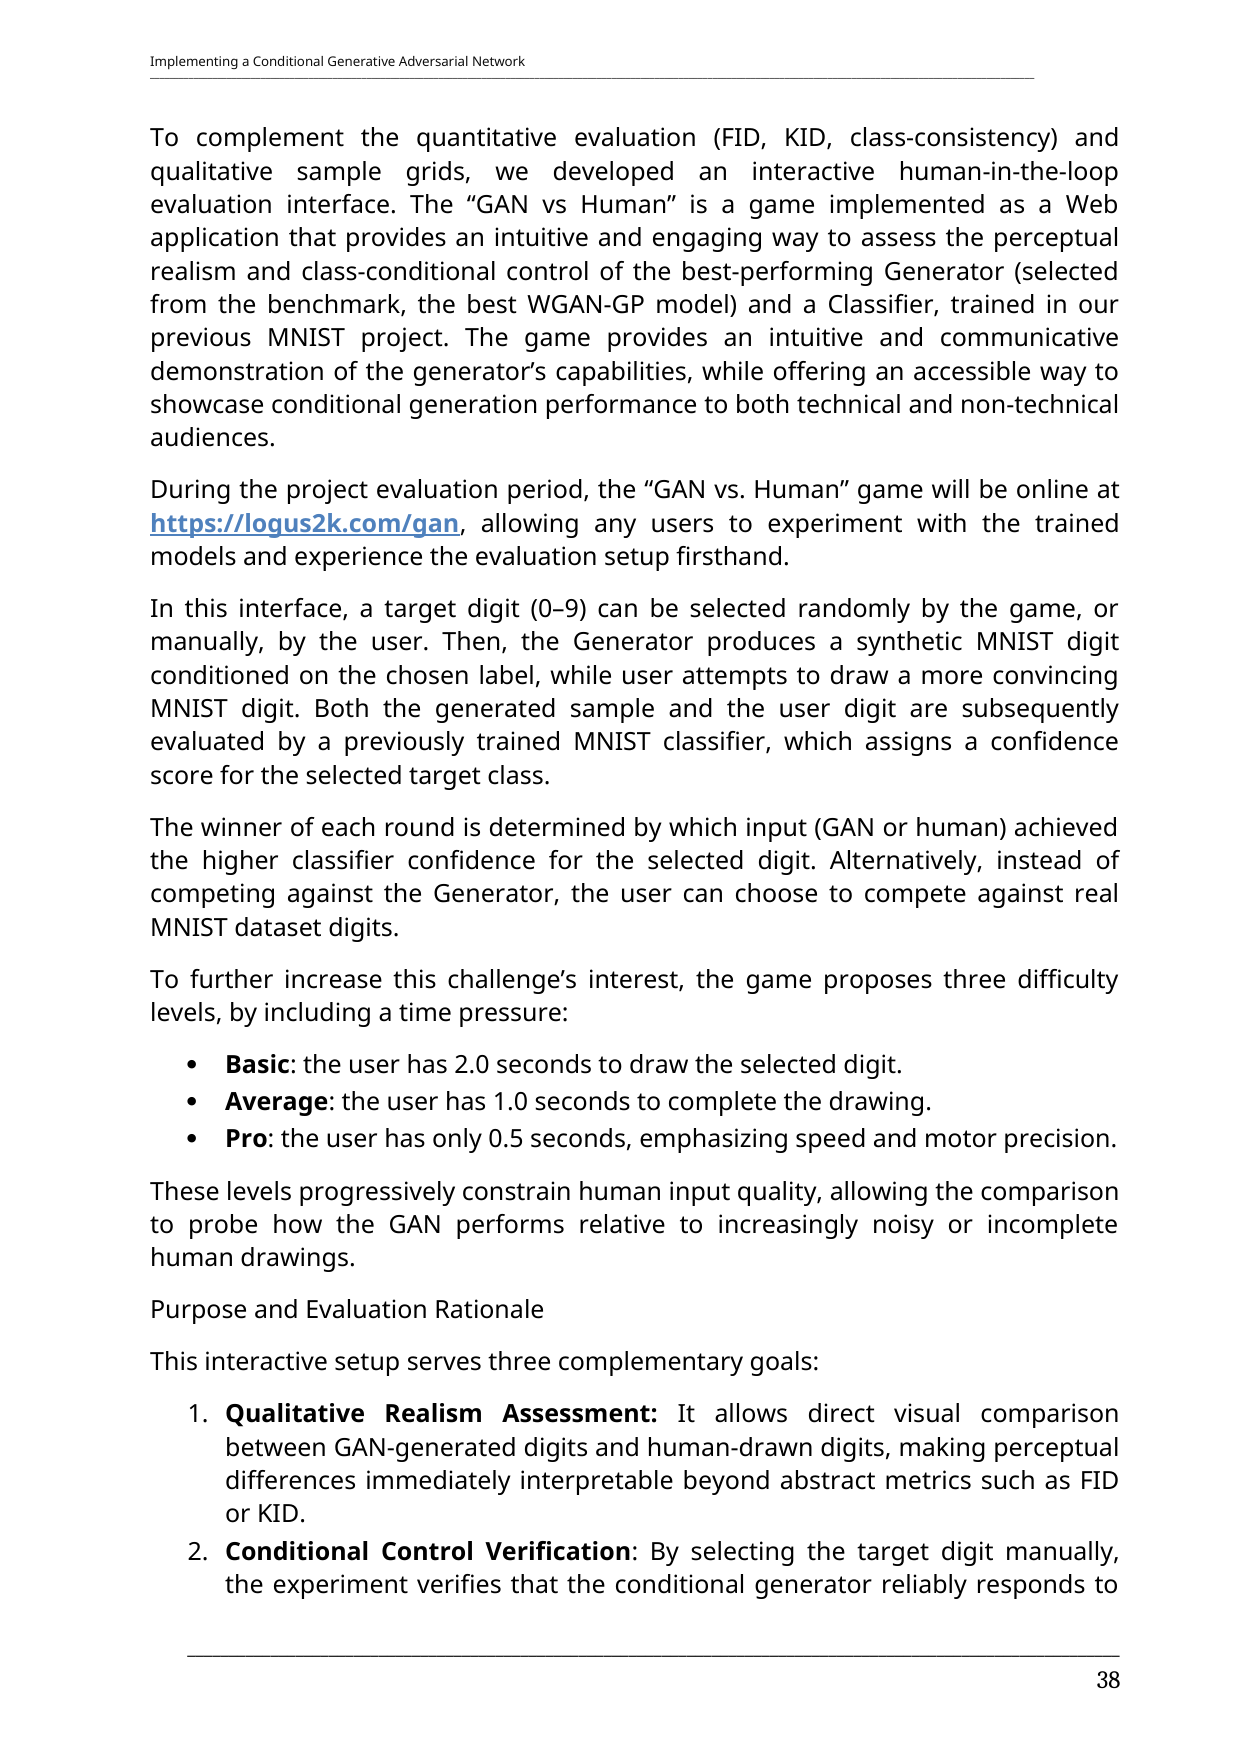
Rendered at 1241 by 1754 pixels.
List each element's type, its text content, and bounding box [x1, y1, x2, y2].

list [187, 1533, 1120, 1600]
text In this interface, a target digit (0–9) can be selected randomly by the game, or manually, by the user. Then, the Generator produces a synthetic MNIST digit conditioned on the chosen label, while user attempts to draw a more convincing MNIST digit. Both the generated sample and the user digit are subsequently evaluated by a previously trained MNIST classifier, which assigns a confidence score for the selected target class. [150, 591, 1120, 791]
text These levels progressively constrain human input quality, allowing the comparison to probe how the GAN performs relative to increasingly noisy or incomplete human drawings. [150, 1173, 1120, 1273]
list Qualitative Realism Assessment: It allows direct visual comparison between GAN-generated digits and human-drawn digits, making perceptual differences immediately interpretable beyond abstract metrics such as FID or KID. [187, 1396, 1120, 1529]
text This interactive setup serves three complementary goals: [150, 1344, 1120, 1377]
text To complement the quantitative evaluation (FID, KID, class-consistency) and qualitative sample grids, we developed an interactive human-in-the-loop evaluation interface. The “GAN vs Human” is a game implemented as a Web application that provides an intuitive and engaging way to assess the perceptual realism and class-conditional control of the best-performing Generator (selected from the benchmark, the best WGAN-GP model) and a Classifier, trained in our previous MNIST project. The game provides an intuitive and communicative demonstration of the generator’s capabilities, while offering an accessible way to showcase conditional generation performance to both technical and non-technical audiences. [150, 120, 1120, 453]
text The winner of each round is determined by which input (GAN or human) achieved the higher classifier confidence for the selected digit. Alternatively, instead of competing against the Generator, the user can choose to compete against real MNIST dataset digits. [150, 809, 1120, 943]
text Purpose and Evaluation Rationale [150, 1292, 1120, 1325]
text To further increase this challenge’s interest, the game proposes three difficulty levels, by including a time pressure: [150, 962, 1120, 1028]
list Average: the user has 1.0 seconds to complete the drawing. [187, 1084, 1120, 1117]
text During the project evaluation period, the “GAN vs. Human” game will be online at https://logus2k.com/gan, allowing any users to experiment with the trained models and experience the evaluation setup firsthand. [150, 472, 1120, 572]
list Pro: the user has only 0.5 seconds, emphasizing speed and motor precision. [187, 1121, 1120, 1154]
list Basic: the user has 2.0 seconds to draw the selected digit. [187, 1047, 1120, 1080]
